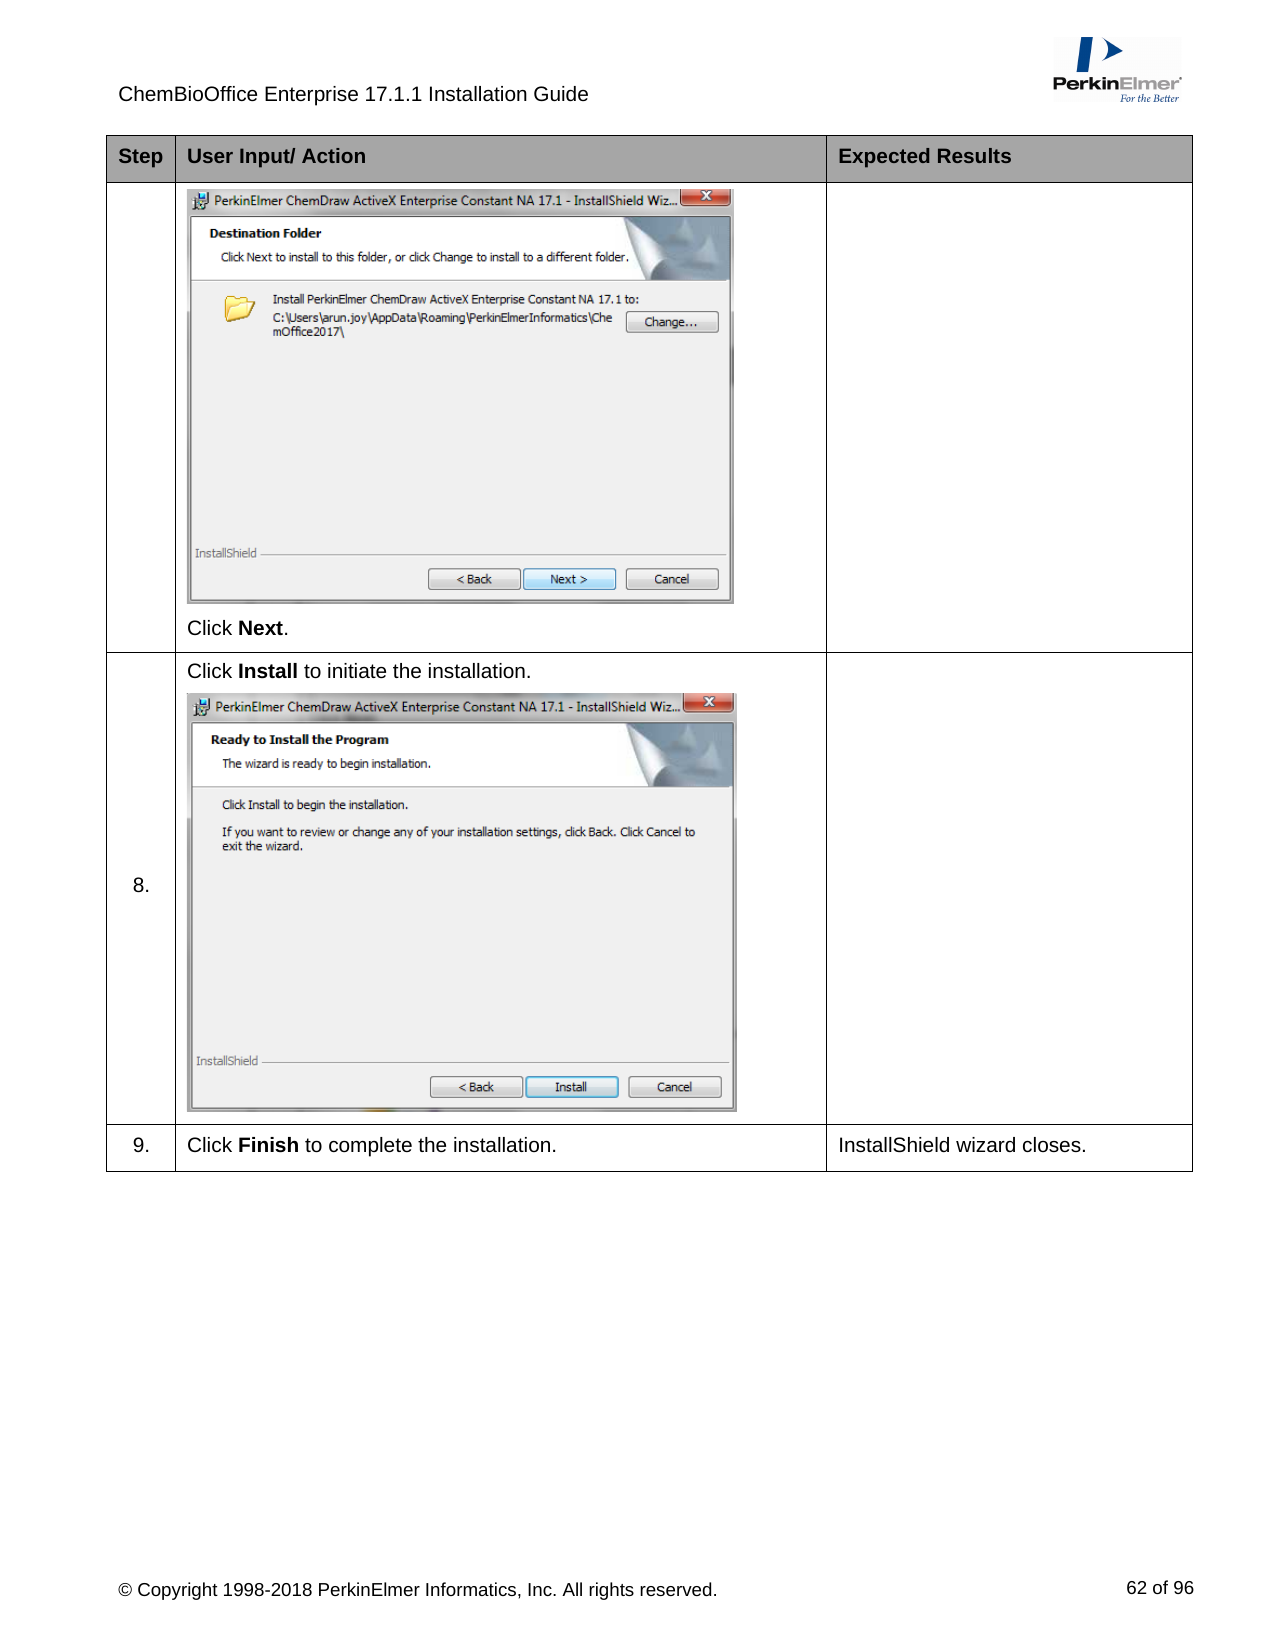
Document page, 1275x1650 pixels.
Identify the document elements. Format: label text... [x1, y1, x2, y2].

picture [186, 189, 734, 604]
table_cell InstallShield wizard closes. [827, 1125, 1192, 1171]
table_header Expected Results [827, 136, 1192, 182]
table_cell [827, 653, 1192, 1124]
picture [1053, 37, 1182, 102]
table_header Step [107, 136, 175, 182]
picture [186, 693, 737, 1112]
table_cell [176, 183, 826, 652]
table_cell 8. [107, 653, 175, 1124]
table_cell Click Install to initiate the installation. [176, 653, 826, 1124]
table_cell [176, 1125, 826, 1171]
table_header User Input/ Action [176, 136, 826, 182]
table_cell 9. [107, 1125, 175, 1171]
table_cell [827, 183, 1192, 652]
table_cell 7. [107, 183, 175, 652]
